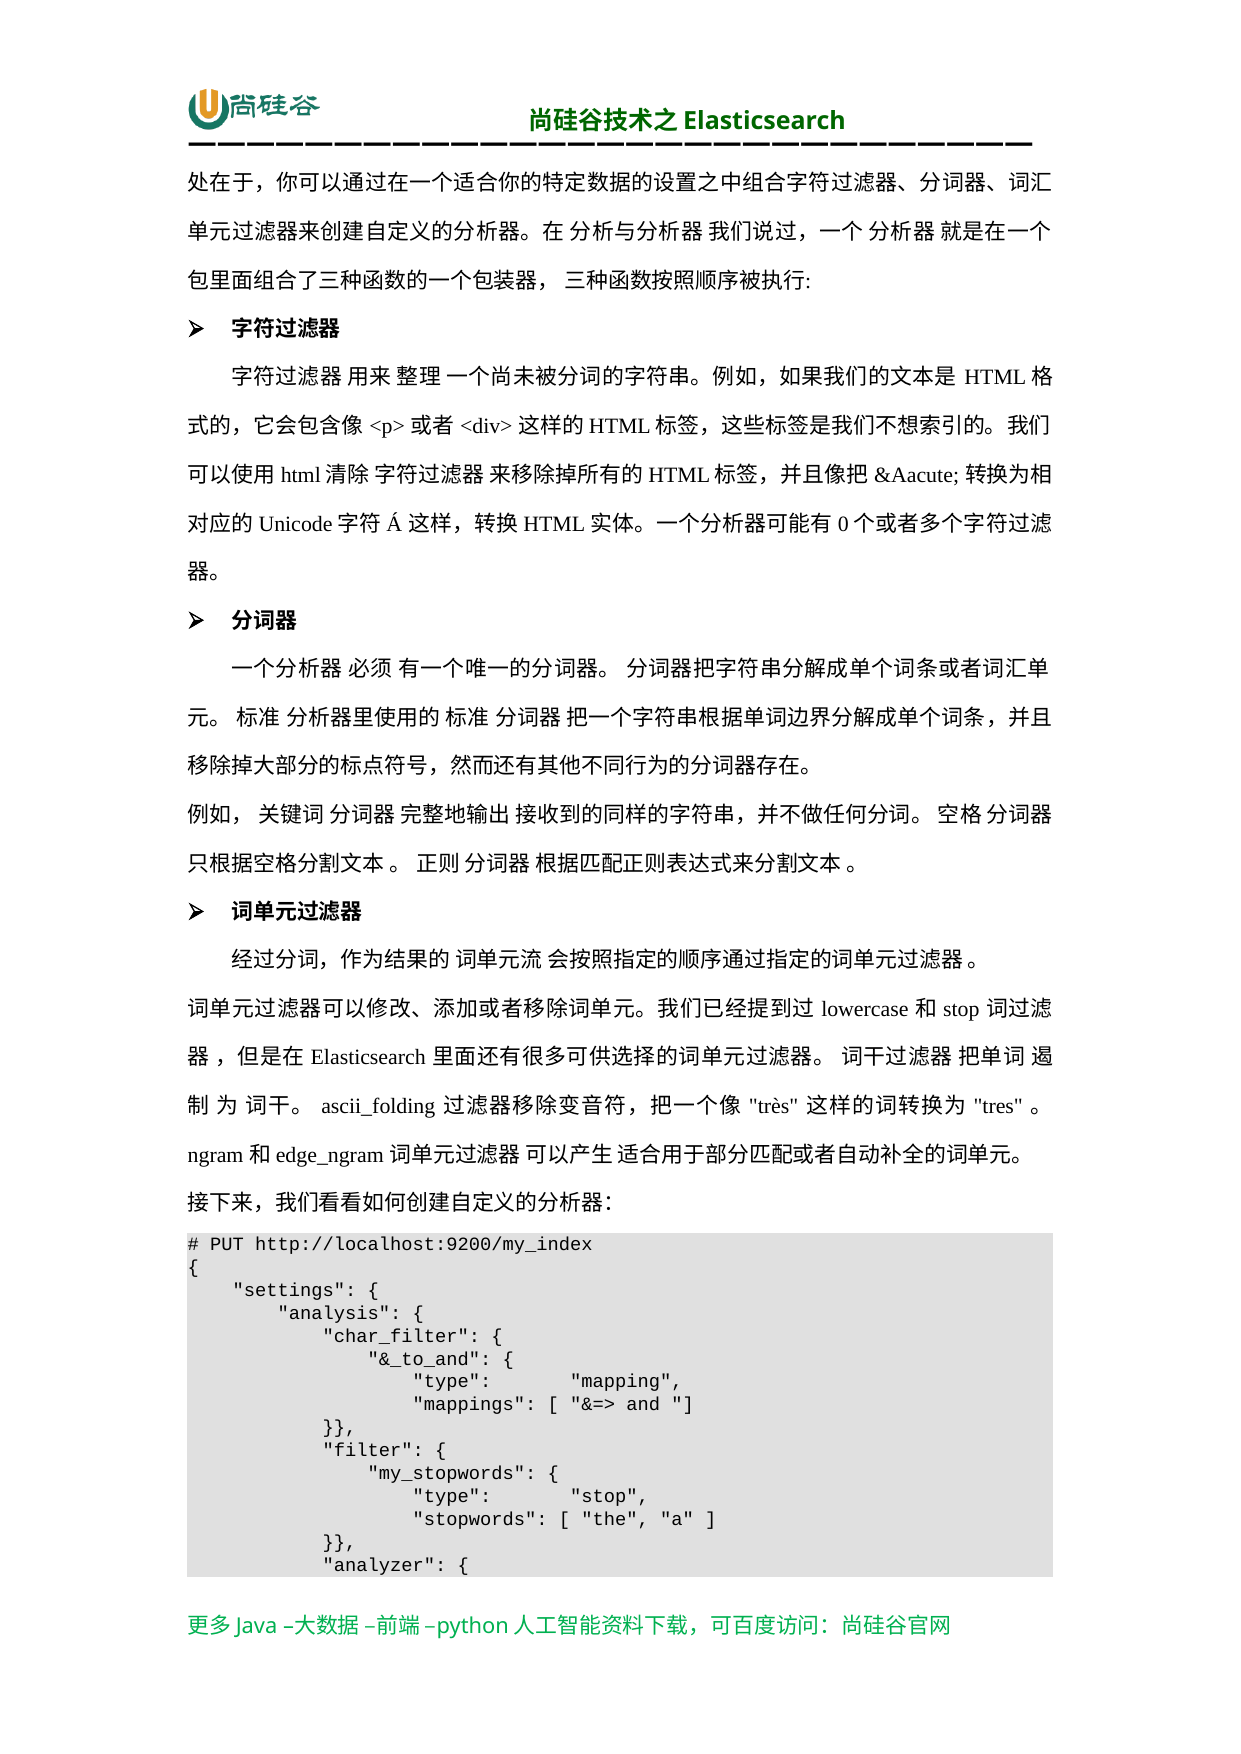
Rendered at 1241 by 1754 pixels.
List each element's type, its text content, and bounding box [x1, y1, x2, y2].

text "&_to_and": { [187, 1348, 1053, 1371]
picture [187, 88, 320, 130]
text }}, [187, 1531, 1053, 1554]
text "analyzer": { [187, 1554, 1053, 1577]
text "settings": { [187, 1279, 1053, 1302]
list 一个分析器 必须 有一个唯一的分词器。 分词器把字符串分解成单个词条或者词汇单元。 标准 分析器里使用的 标准 分词器 把一个字符串根据单词边界分解成单个词条，并且移除掉大部分的标点符号，然而还有其他不同行为的分词器存在。 [187, 651, 1053, 781]
list 字符过滤器 [187, 311, 1053, 343]
text # PUT http://localhost:9200/my_index [187, 1233, 1053, 1256]
text "char_filter": { [187, 1325, 1053, 1348]
list 例如， 关键词 分词器 完整地输出 接收到的同样的字符串，并不做任何分词。 空格 分词器 只根据空格分割文本 。 正则 分词器 根据匹配正则表达式来分割文本 。 [187, 796, 1053, 878]
text "mappings": [ "&=> and "] [187, 1393, 1053, 1416]
text "my_stopwords": { [187, 1462, 1053, 1485]
text "filter": { [187, 1439, 1053, 1462]
list 字符过滤器 用来 整理 一个尚未被分词的字符串。例如，如果我们的文本是HTML格式的，它会包含像 <p> 或者 <div> 这样的HTML标签，这些标签是我们不想索引的。我们可以使用 html清除 字符过滤器 来移除掉所有的HTML标签，并且像把 &Aacute; 转换为相对应的Unicode字符 Á 这样，转换HTML实体。一个分析器可能有0个或者多个字符过滤器。 [187, 359, 1053, 586]
text { [187, 1256, 1053, 1279]
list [187, 165, 1053, 295]
list 词单元过滤器 [187, 893, 1053, 926]
list 经过分词，作为结果的 词单元流 会按照指定的顺序通过指定的词单元过滤器 。 [187, 942, 1053, 974]
list 接下来，我们看看如何创建自定义的分析器： [187, 1185, 1053, 1217]
text "type": "stop", [187, 1485, 1053, 1508]
text "analysis": { [187, 1302, 1053, 1325]
list 词单元过滤器可以修改、添加或者移除词单元。我们已经提到过 lowercase 和 stop 词过滤器 ，但是在 Elasticsearch 里面还有很多可供选择的词单元过滤器。 词干过滤器 把单词 遏制 为 词干。 ascii_folding 过滤器移除变音符，把一个像 "très" 这样的词转换为 "tres" 。 ngram 和 edge_ngram 词单元过滤器 可以产生 适合用于部分匹配或者自动补全的词单元。 [187, 990, 1053, 1169]
text "stopwords": [ "the", "a" ] [187, 1508, 1053, 1531]
text }}, [187, 1416, 1053, 1439]
list 分词器 [187, 602, 1053, 635]
text "type": "mapping", [187, 1371, 1053, 1393]
